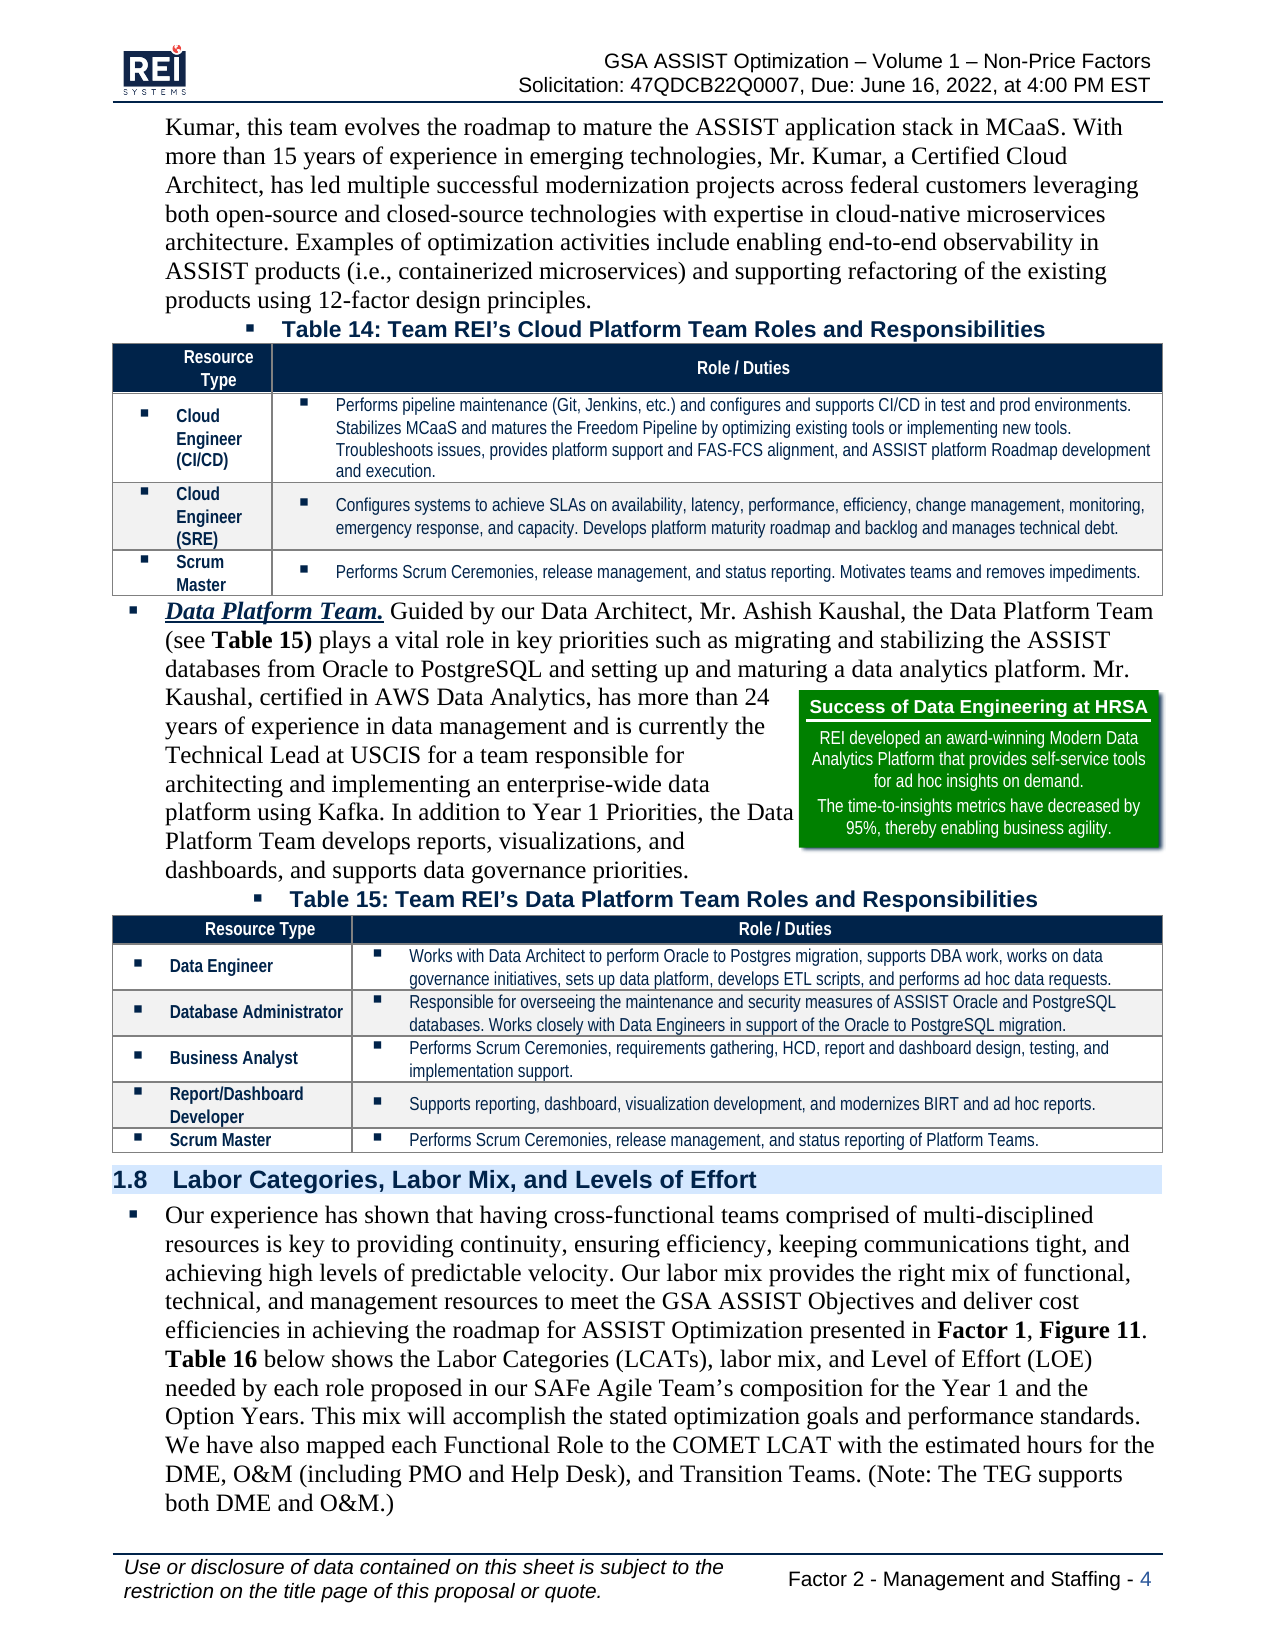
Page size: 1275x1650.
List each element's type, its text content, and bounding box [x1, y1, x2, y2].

table_cell Performs Scrum Ceremonies, requirements gathering, HCD, report and dashboard design, testing, and implementation support. [353, 1037, 1162, 1081]
table_cell Business Analyst [113, 1037, 351, 1081]
table_cell Performs Scrum Ceremonies, release management, and status reporting of Platform Teams. [353, 1129, 1162, 1152]
table_cell Responsible for overseeing the maintenance and security measures of ASSIST Oracle and PostgreSQL databases. Works closely with Data Engineers in support of the Oracle to PostgreSQL migration. [353, 991, 1162, 1035]
picture [123, 45, 186, 95]
table_cell Performs pipeline maintenance (Git, Jenkins, etc.) and configures and supports CI/CD in test and prod environments. Stabilizes MCaaS and matures the Freedom Pipeline by optimizing existing tools or implementing new tools. Troubleshoots issues, provides platform support and FAS-FCS alignment, and ASSIST platform Roadmap development and execution. [273, 394, 1162, 482]
subtitle Labor Categories, Labor Mix, and Levels of Effort [112, 1165, 1162, 1194]
table_cell Data Engineer [113, 945, 351, 989]
text Our experience has shown that having cross-functional teams comprised of multi-disciplined resources is key to providing continuity, ensuring efficiency, keeping communications tight, and achieving high levels of predictable velocity. Our labor mix provides the right mix of functional, technical, and management resources to meet the GSA ASSIST Objectives and deliver cost efficiencies in achieving the roadmap for ASSIST Optimization presented in Factor 1, Figure 11. Table 16 below shows the Labor Categories (LCATs), labor mix, and Level of Effort (LOE) needed by each role proposed in our SAFe Agile Team’s composition for the Year 1 and the Option Years. This mix will accomplish the stated optimization goals and performance standards. We have also mapped each Functional Role to the COMET LCAT with the estimated hours for the DME, O&M (including PMO and Help Desk), and Transition Teams. (Note: The TEG supports both DME and O&M.) [127, 1200, 1162, 1516]
table_cell Database Administrator [113, 991, 351, 1035]
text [127, 112, 1162, 314]
table_cell Report/Dashboard Developer [113, 1083, 351, 1127]
table_header Role / Duties [353, 916, 1162, 943]
table_cell Configures systems to achieve SLAs on availability, latency, performance, efficiency, change management, monitoring, emergency response, and capacity. Develops platform maturity roadmap and backlog and manages technical debt. [273, 483, 1162, 549]
text Data Platform Team. Guided by our Data Architect, Mr. Ashish Kaushal, the Data Platform Team (see Table 15) plays a vital role in key priorities such as migrating and stabilizing the ASSIST databases from Oracle to PostgreSQL and setting up and maturing a data analytics platform. Mr. Kaushal, certified in AWS Data Analytics, has more than 24 years of experience in data management and is currently the Technical Lead at USCIS for a team responsible for architecting and implementing an enterprise-wide data platform using Kafka. In addition to Year 1 Priorities, the Data Platform Team develops reports, visualizations, and dashboards, and supports data governance priorities. [127, 596, 1162, 884]
table_header Resource Type [113, 344, 271, 392]
table_header Resource Type [113, 916, 351, 943]
table_cell Works with Data Architect to perform Oracle to Postgres migration, supports DBA work, works on data governance initiatives, sets up data platform, develops ETL scripts, and performs ad hoc data requests. [353, 945, 1162, 989]
text Table 15: Team REI’s Data Platform Team Roles and Responsibilities [127, 886, 1162, 913]
table_cell Cloud Engineer (SRE) [113, 483, 271, 549]
text Table 14: Team REI’s Cloud Platform Team Roles and Responsibilities [127, 316, 1162, 343]
table_cell Performs Scrum Ceremonies, release management, and status reporting. Motivates teams and removes impediments. [273, 551, 1162, 595]
table_cell Cloud Engineer (CI/CD) [113, 394, 271, 482]
table_cell Supports reporting, dashboard, visualization development, and modernizes BIRT and ad hoc reports. [353, 1083, 1162, 1127]
table_cell Scrum Master [113, 551, 271, 595]
table_header Role / Duties [273, 344, 1162, 392]
table_cell Scrum Master [113, 1129, 351, 1152]
